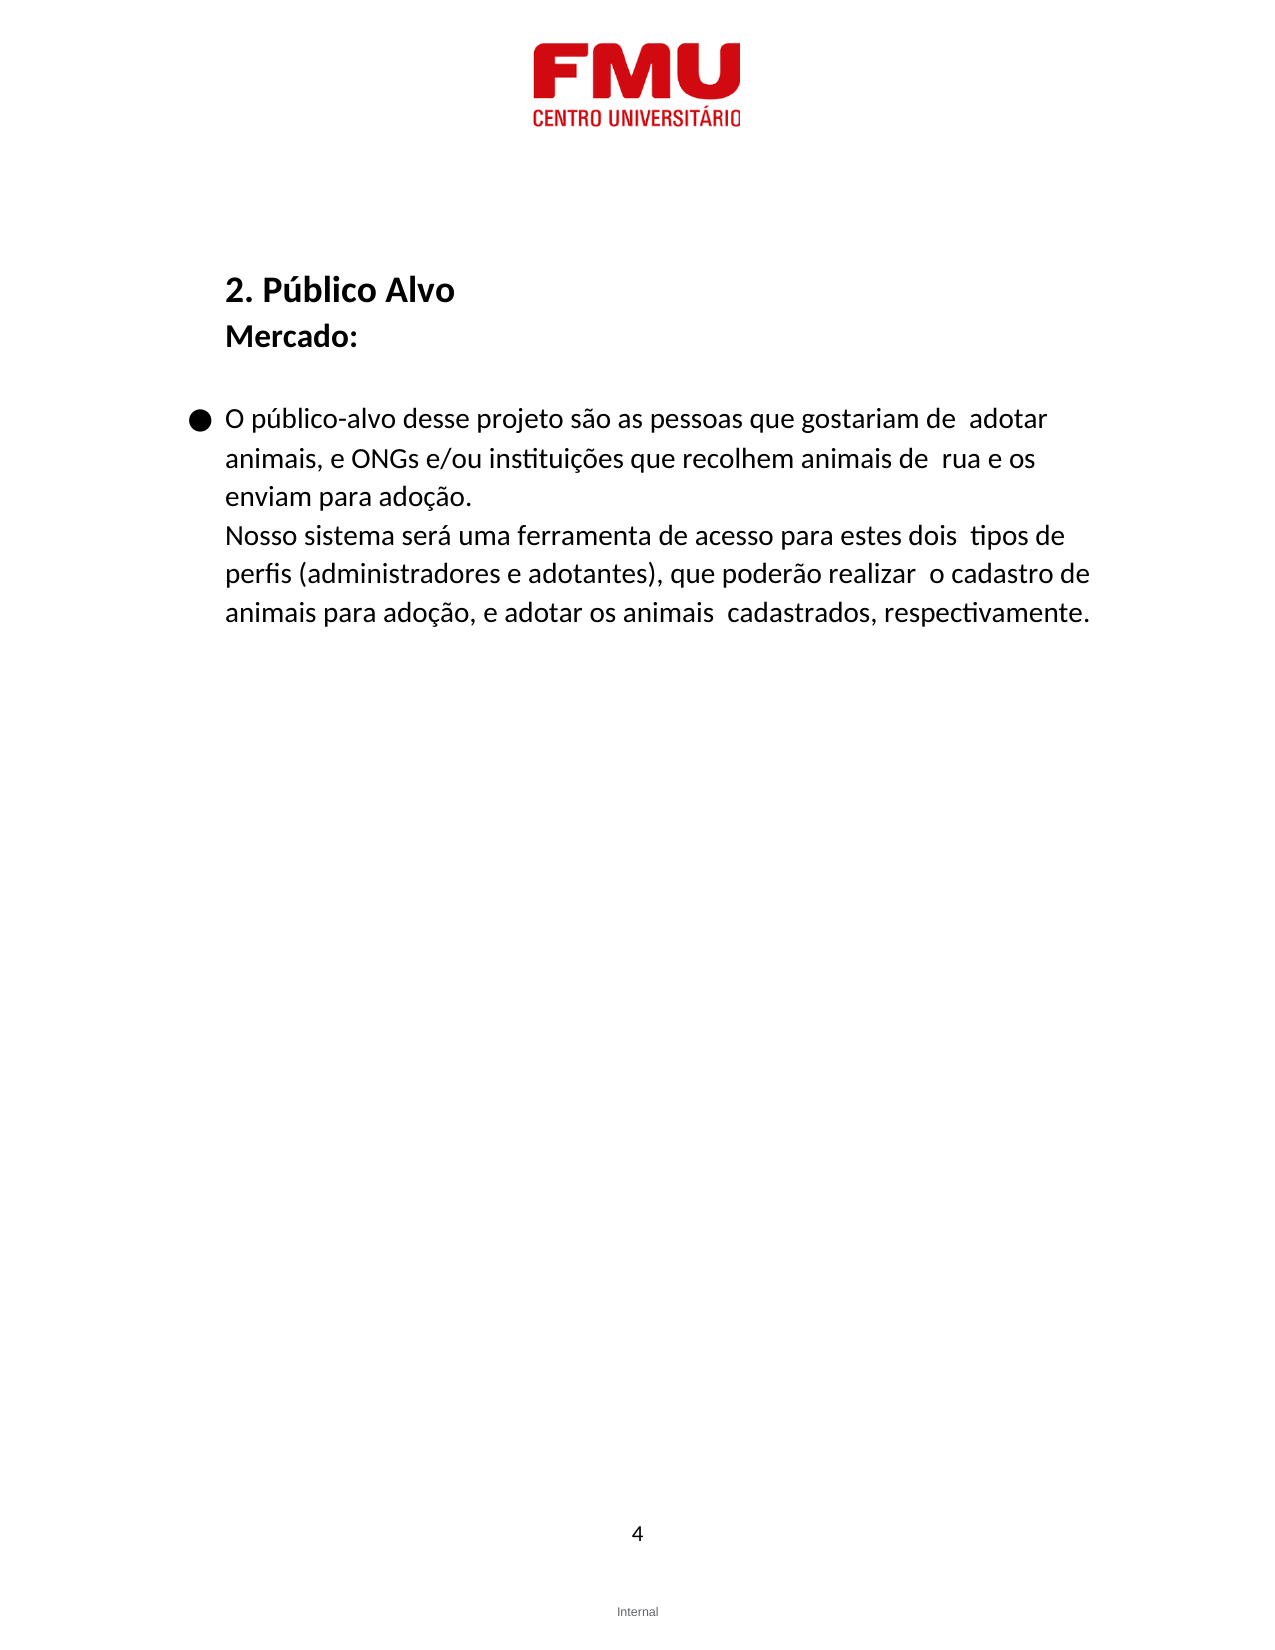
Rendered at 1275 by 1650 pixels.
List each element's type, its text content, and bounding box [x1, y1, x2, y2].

list Nosso sistema será uma ferramenta de acesso para estes dois tipos de perﬁs (administradores e adotantes), que poderão realizar o cadastro de animais para adoção, e adotar os animais cadastrados, respectivamente. [225, 517, 1125, 629]
list O público-alvo desse projeto são as pessoas que gostariam de adotar animais, e ONGs e/ou instituições que recolhem animais de rua e os enviam para adoção. [187, 397, 1125, 514]
list Público Alvo [225, 266, 1125, 311]
picture [530, 34, 740, 131]
list Mercado: [225, 315, 1125, 356]
